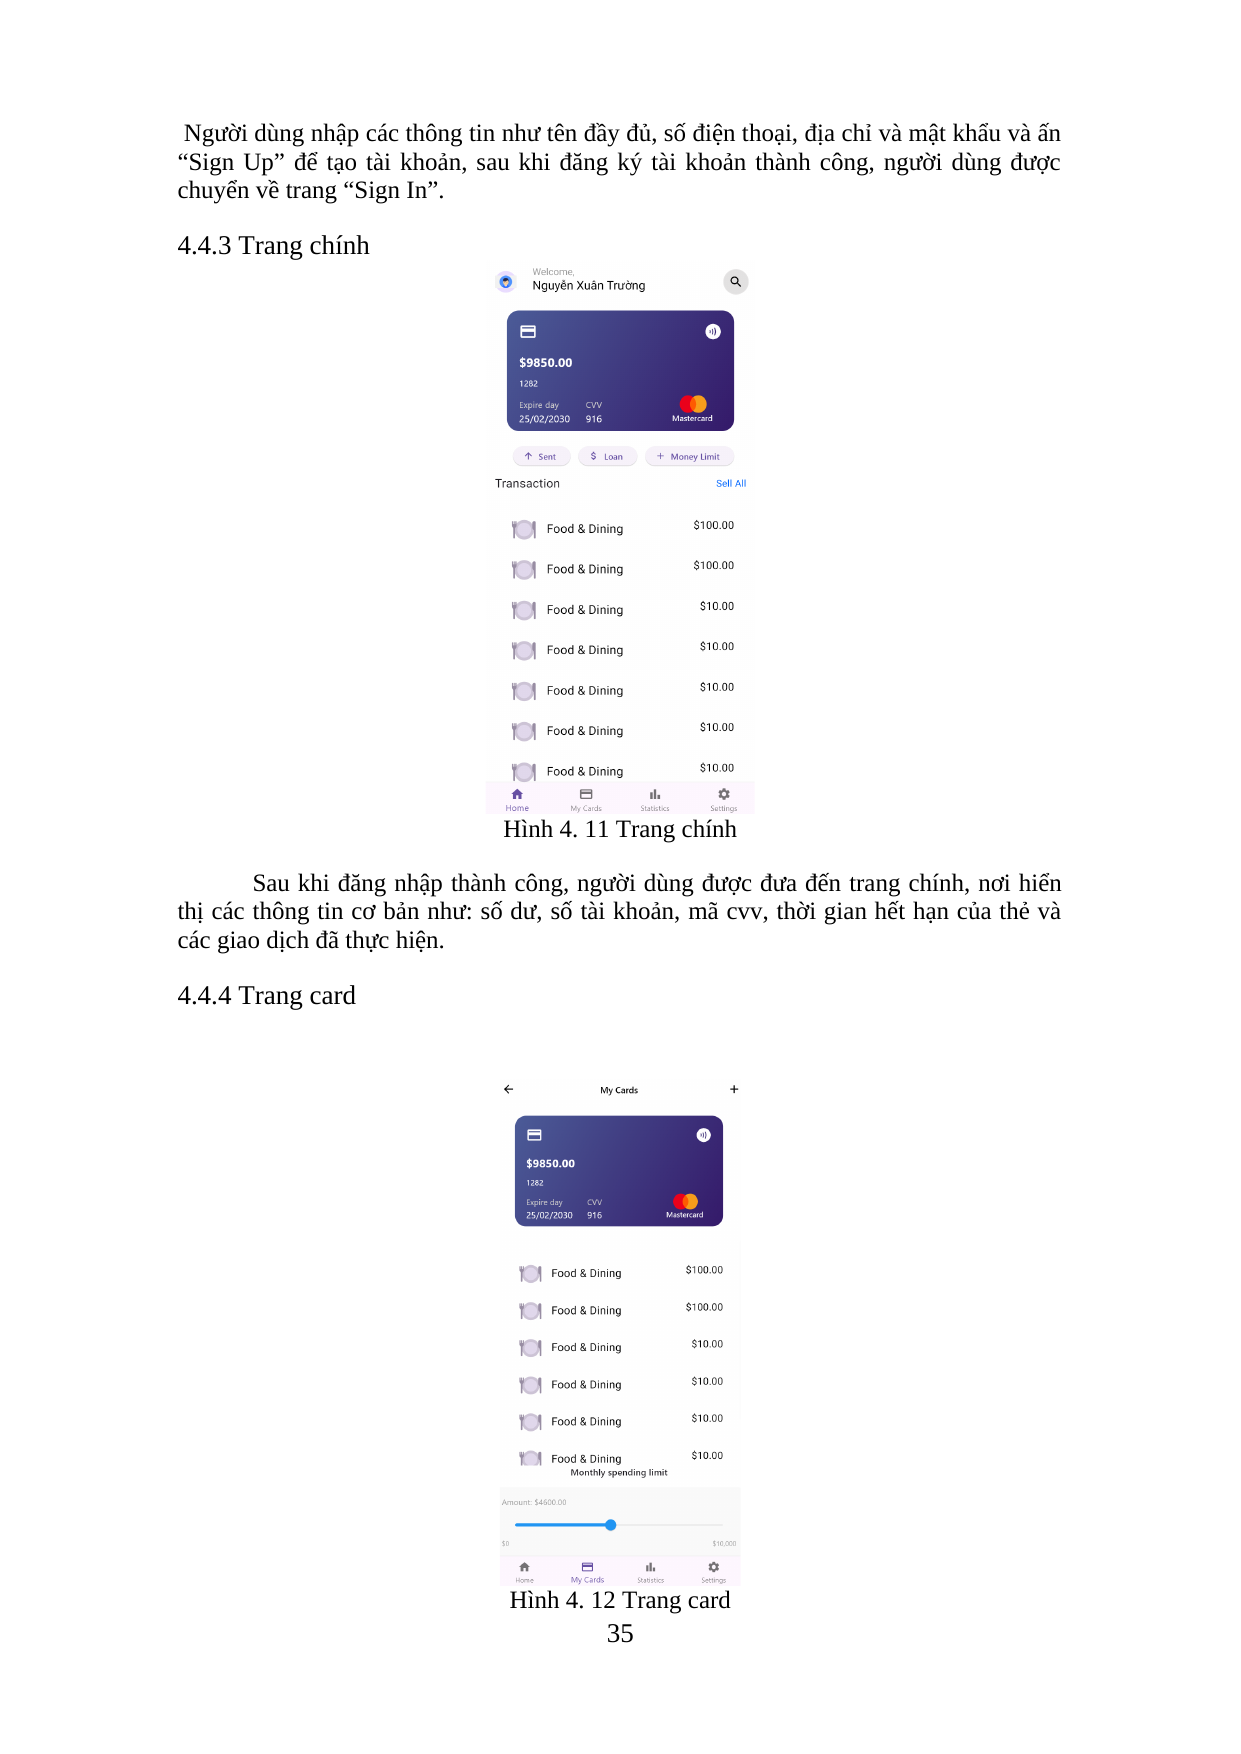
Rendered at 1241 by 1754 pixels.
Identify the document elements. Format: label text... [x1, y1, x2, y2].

text Hình 4. 11 Trang chính [177, 814, 1063, 843]
subtitle 4.4.4 Trang card [177, 979, 1063, 1010]
text Sau khi đăng nhập thành công, người dùng được đưa đến trang chính, nơi hiển thị các thông tin cơ bản như: số dư, số tài khoản, mã cvv, thời gian hết hạn của thẻ và các giao dịch đã thực hiện. [177, 868, 1063, 954]
text Hình 4. 12 Trang card [177, 1586, 1063, 1614]
subtitle 4.4.3 Trang chính [177, 229, 1063, 261]
text Người dùng nhập các thông tin như tên đầy đủ, số điện thoại, địa chỉ và mật khẩu và ấn “Sign Up” để tạo tài khoản, sau khi đăng ký tài khoản thành công, người dùng được chuyển về trang “Sign In”. [177, 118, 1063, 204]
picture [485, 260, 755, 814]
picture [499, 1079, 741, 1586]
